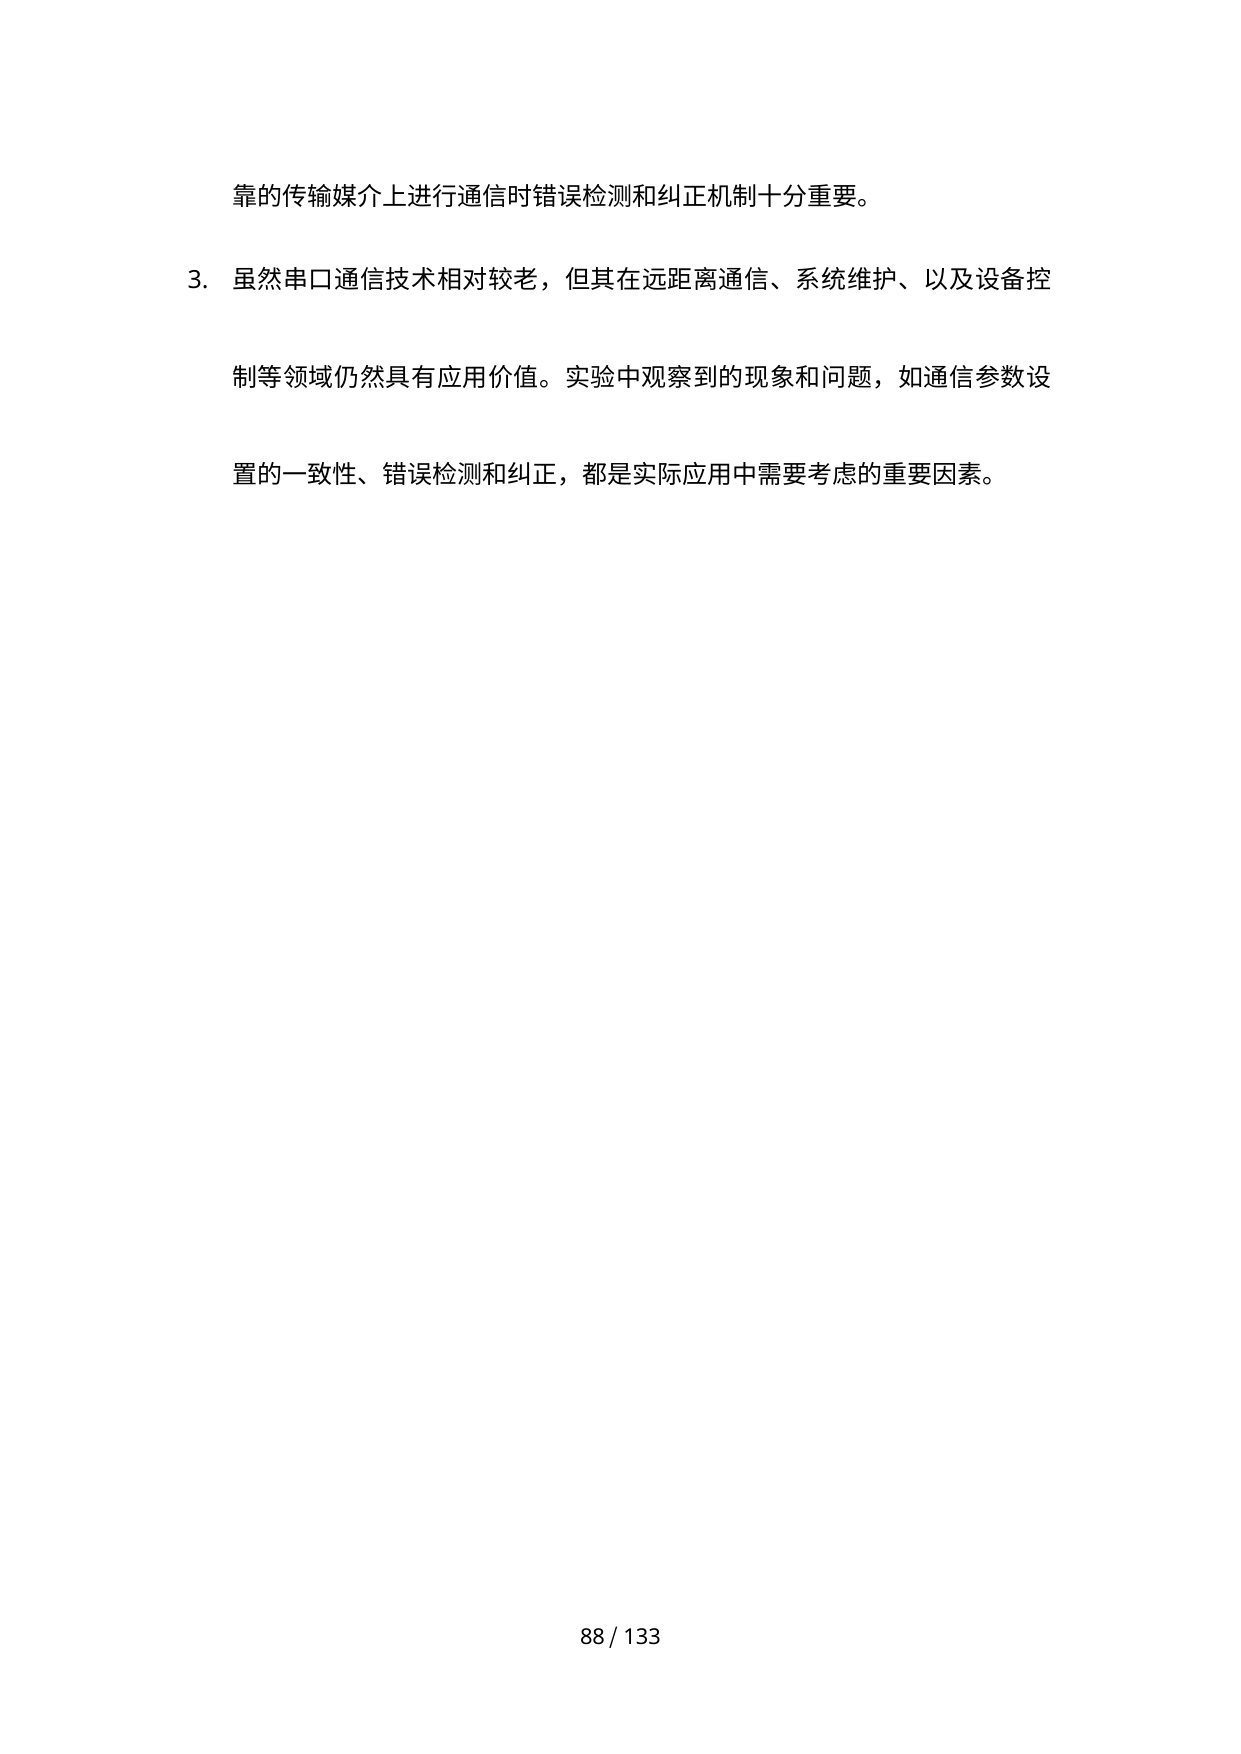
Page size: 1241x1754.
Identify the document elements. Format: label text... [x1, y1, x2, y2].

list 虽然串口通信技术相对较老，但其在远距离通信、系统维护、以及设备控制等领域仍然具有应用价值。实验中观察到的现象和问题，如通信参数设置的一致性、错误检测和纠正，都是实际应用中需要考虑的重要因素。 [187, 245, 1053, 505]
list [187, 162, 1053, 227]
